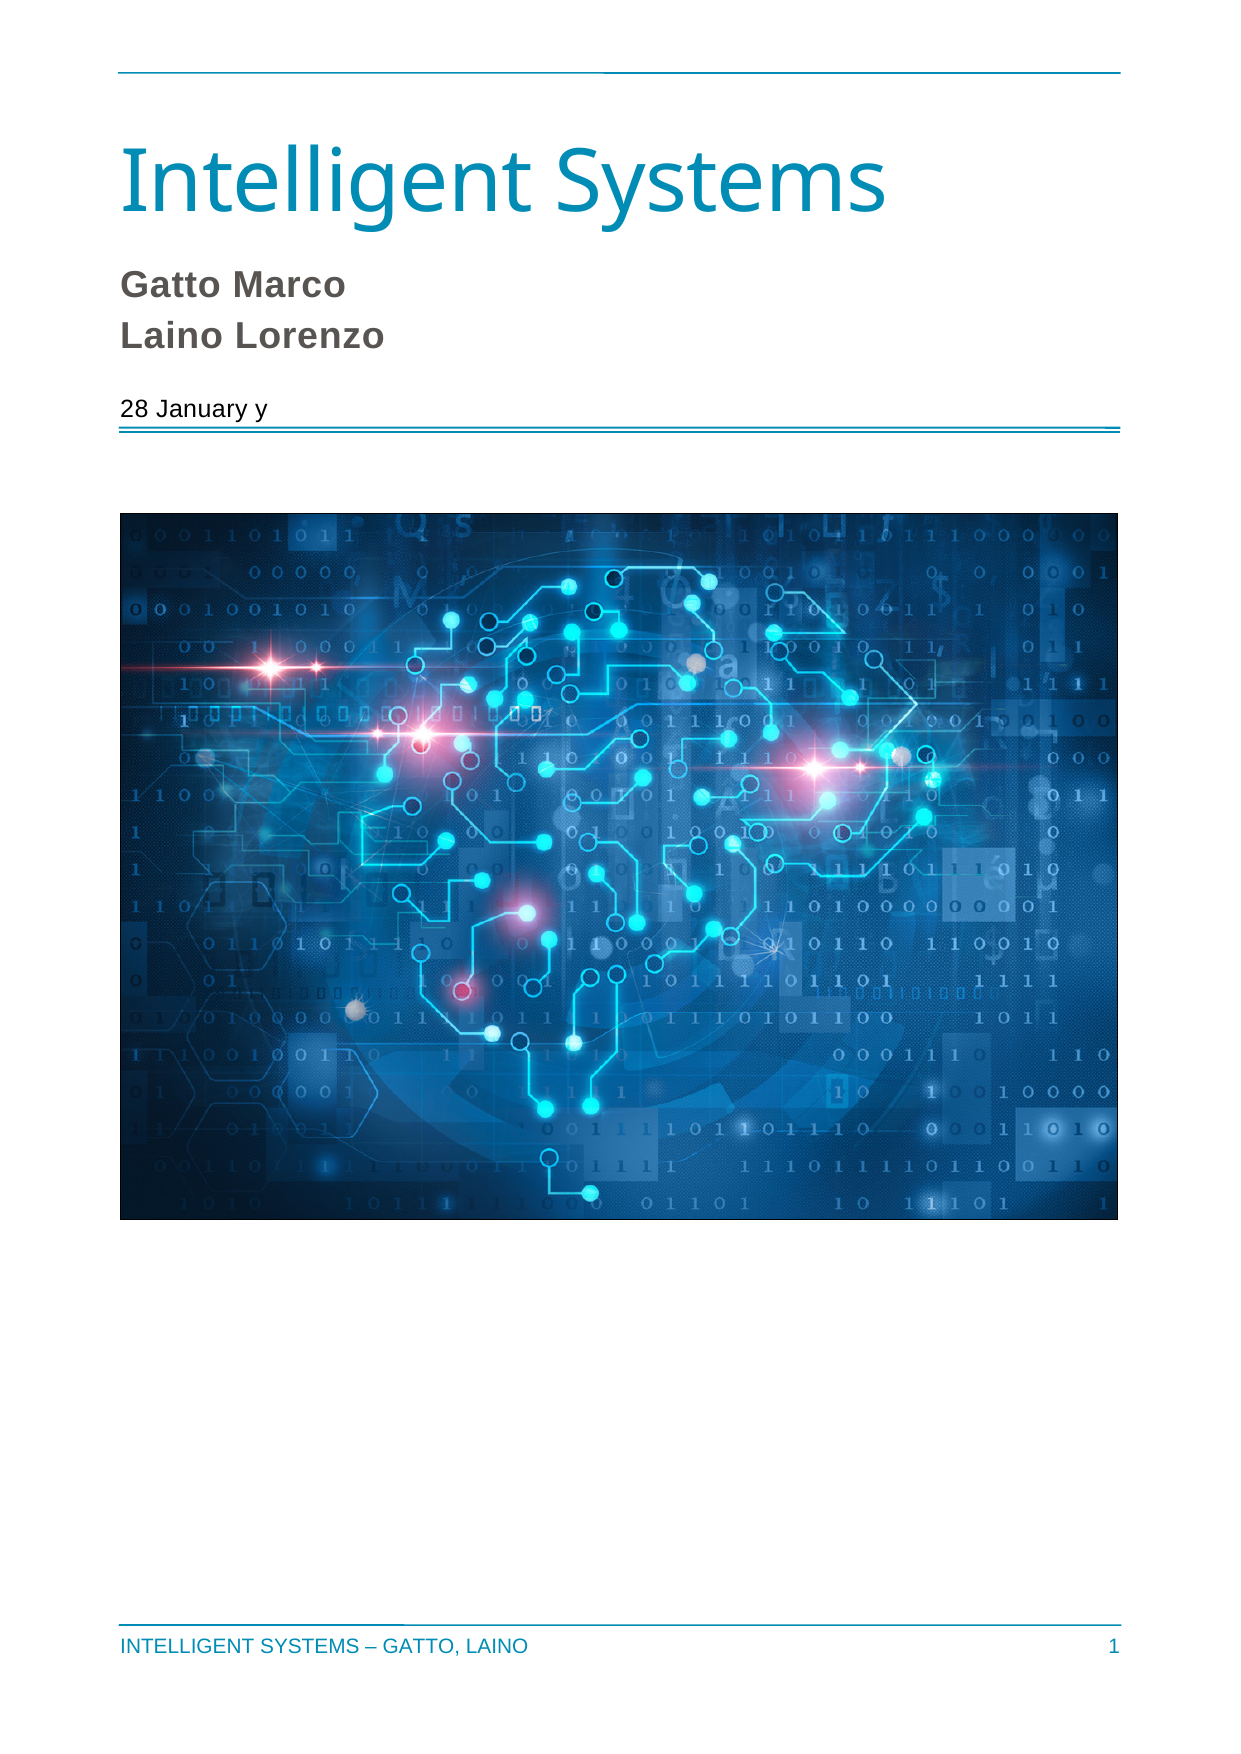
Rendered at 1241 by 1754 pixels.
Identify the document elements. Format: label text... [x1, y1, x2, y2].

picture [121, 514, 1117, 1219]
text 28 January 2021 [120, 394, 1120, 423]
subtitle Laino Lorenzo [120, 314, 1120, 357]
subtitle Gatto Marco [120, 262, 1120, 305]
title Intelligent Systems [120, 135, 1120, 231]
